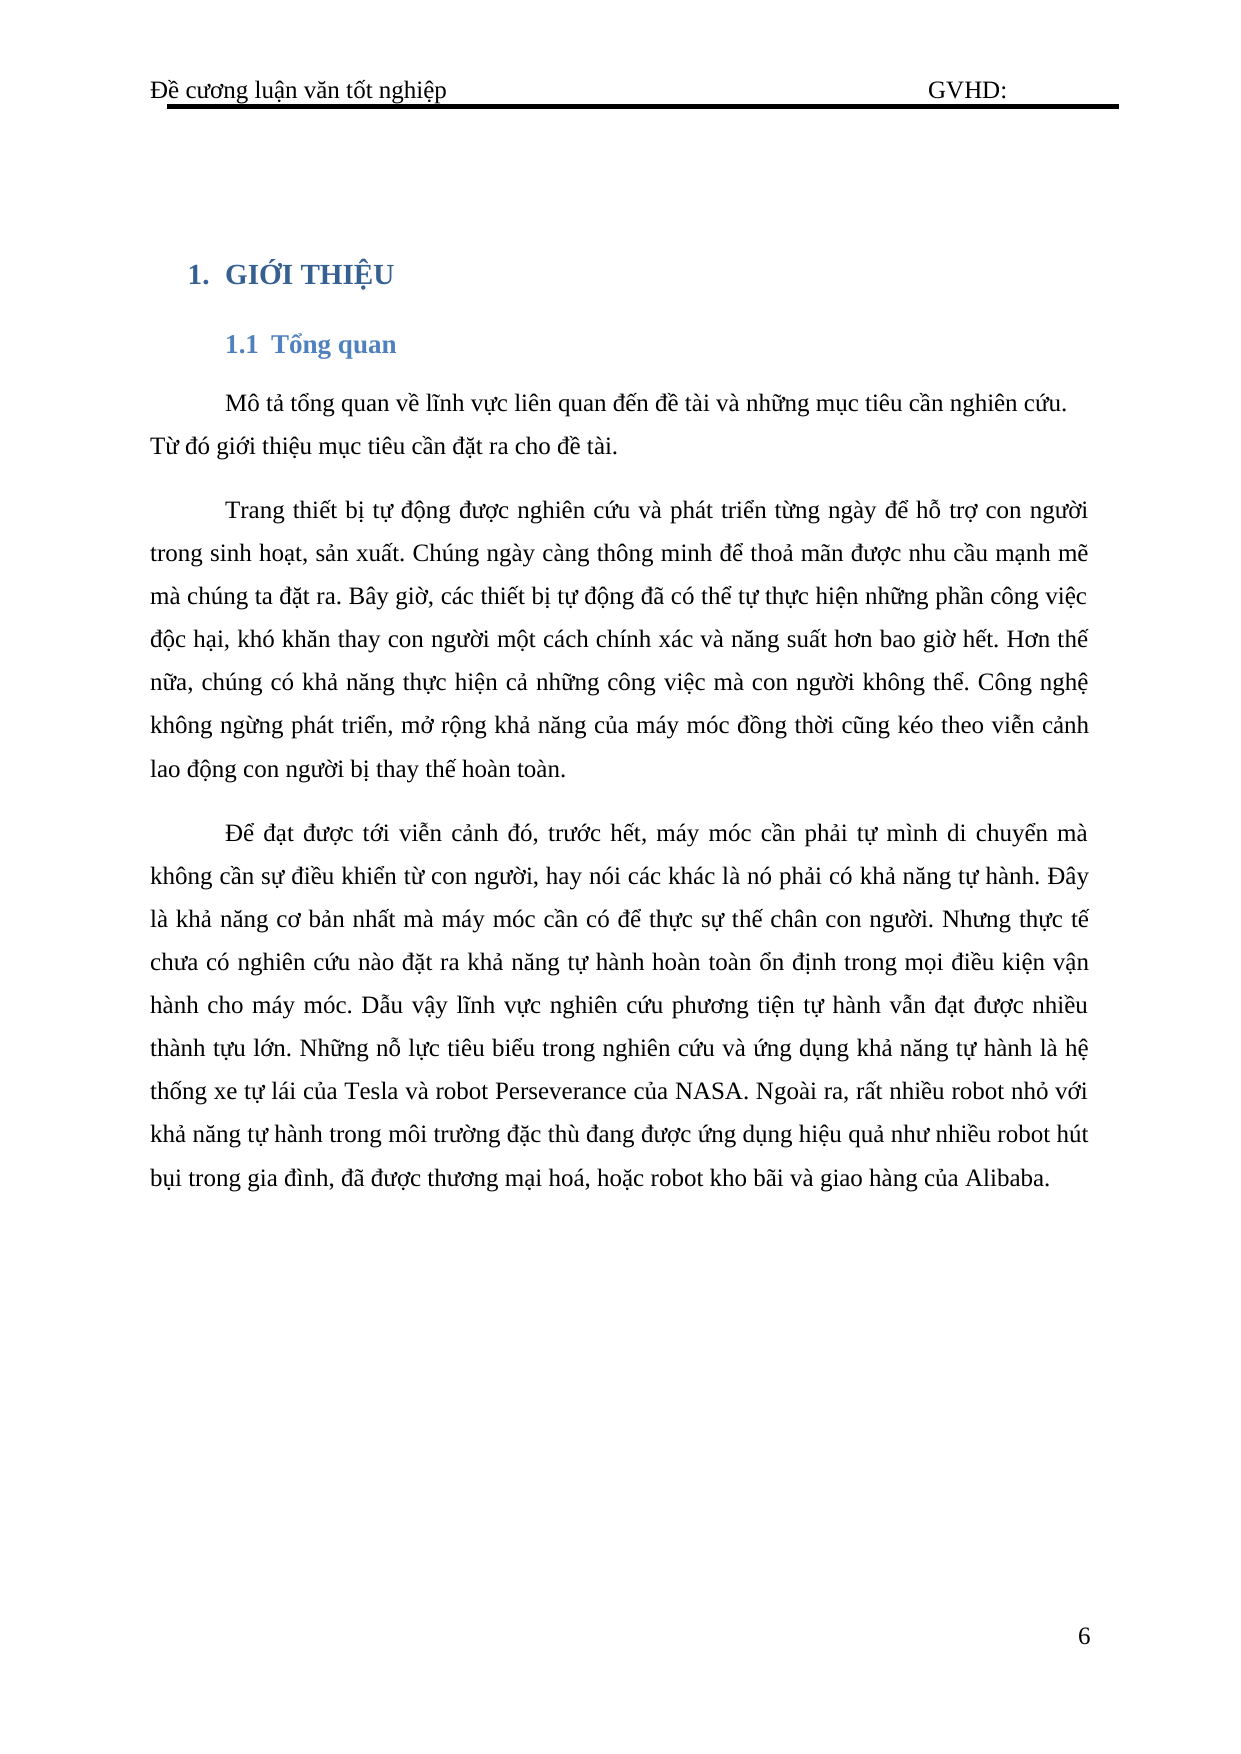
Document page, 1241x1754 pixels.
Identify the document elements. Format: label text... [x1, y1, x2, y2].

subtitle Tổng quan [225, 329, 1090, 360]
text Mô tả tổng quan về lĩnh vực liên quan đến đề tài và những mục tiêu cần nghiên cứu. Từ đó giới thiệu mục tiêu cần đặt ra cho đề tài. [150, 388, 1090, 460]
subtitle GIỚI THIỆU [187, 257, 1090, 291]
text Trang thiết bị tự động được nghiên cứu và phát triển từng ngày để hỗ trợ con người trong sinh hoạt, sản xuất. Chúng ngày càng thông minh để thoả mãn được nhu cầu mạnh mẽ mà chúng ta đặt ra. Bây giờ, các thiết bị tự động đã có thể tự thực hiện những phần công việc độc hại, khó khăn thay con người một cách chính xác và năng suất hơn bao giờ hết. Hơn thế nữa, chúng có khả năng thực hiện cả những công việc mà con người không thể. Công nghệ không ngừng phát triển, mở rộng khả năng của máy móc đồng thời cũng kéo theo viễn cảnh lao động con người bị thay thế hoàn toàn. [150, 495, 1090, 782]
text Để đạt được tới viễn cảnh đó, trước hết, máy móc cần phải tự mình di chuyển mà không cần sự điều khiển từ con người, hay nói các khác là nó phải có khả năng tự hành. Đây là khả năng cơ bản nhất mà máy móc cần có để thực sự thế chân con người. Nhưng thực tế chưa có nghiên cứu nào đặt ra khả năng tự hành hoàn toàn ổn định trong mọi điều kiện vận hành cho máy móc. Dẫu vậy lĩnh vực nghiên cứu phương tiện tự hành vẫn đạt được nhiều thành tựu lớn. Những nỗ lực tiêu biểu trong nghiên cứu và ứng dụng khả năng tự hành là hệ thống xe tự lái của Tesla và robot Perseverance của NASA. Ngoài ra, rất nhiều robot nhỏ với khả năng tự hành trong môi trường đặc thù đang được ứng dụng hiệu quả như nhiều robot hút bụi trong gia đình, đã được thương mại hoá, hoặc robot kho bãi và giao hàng của Alibaba. [150, 818, 1090, 1191]
